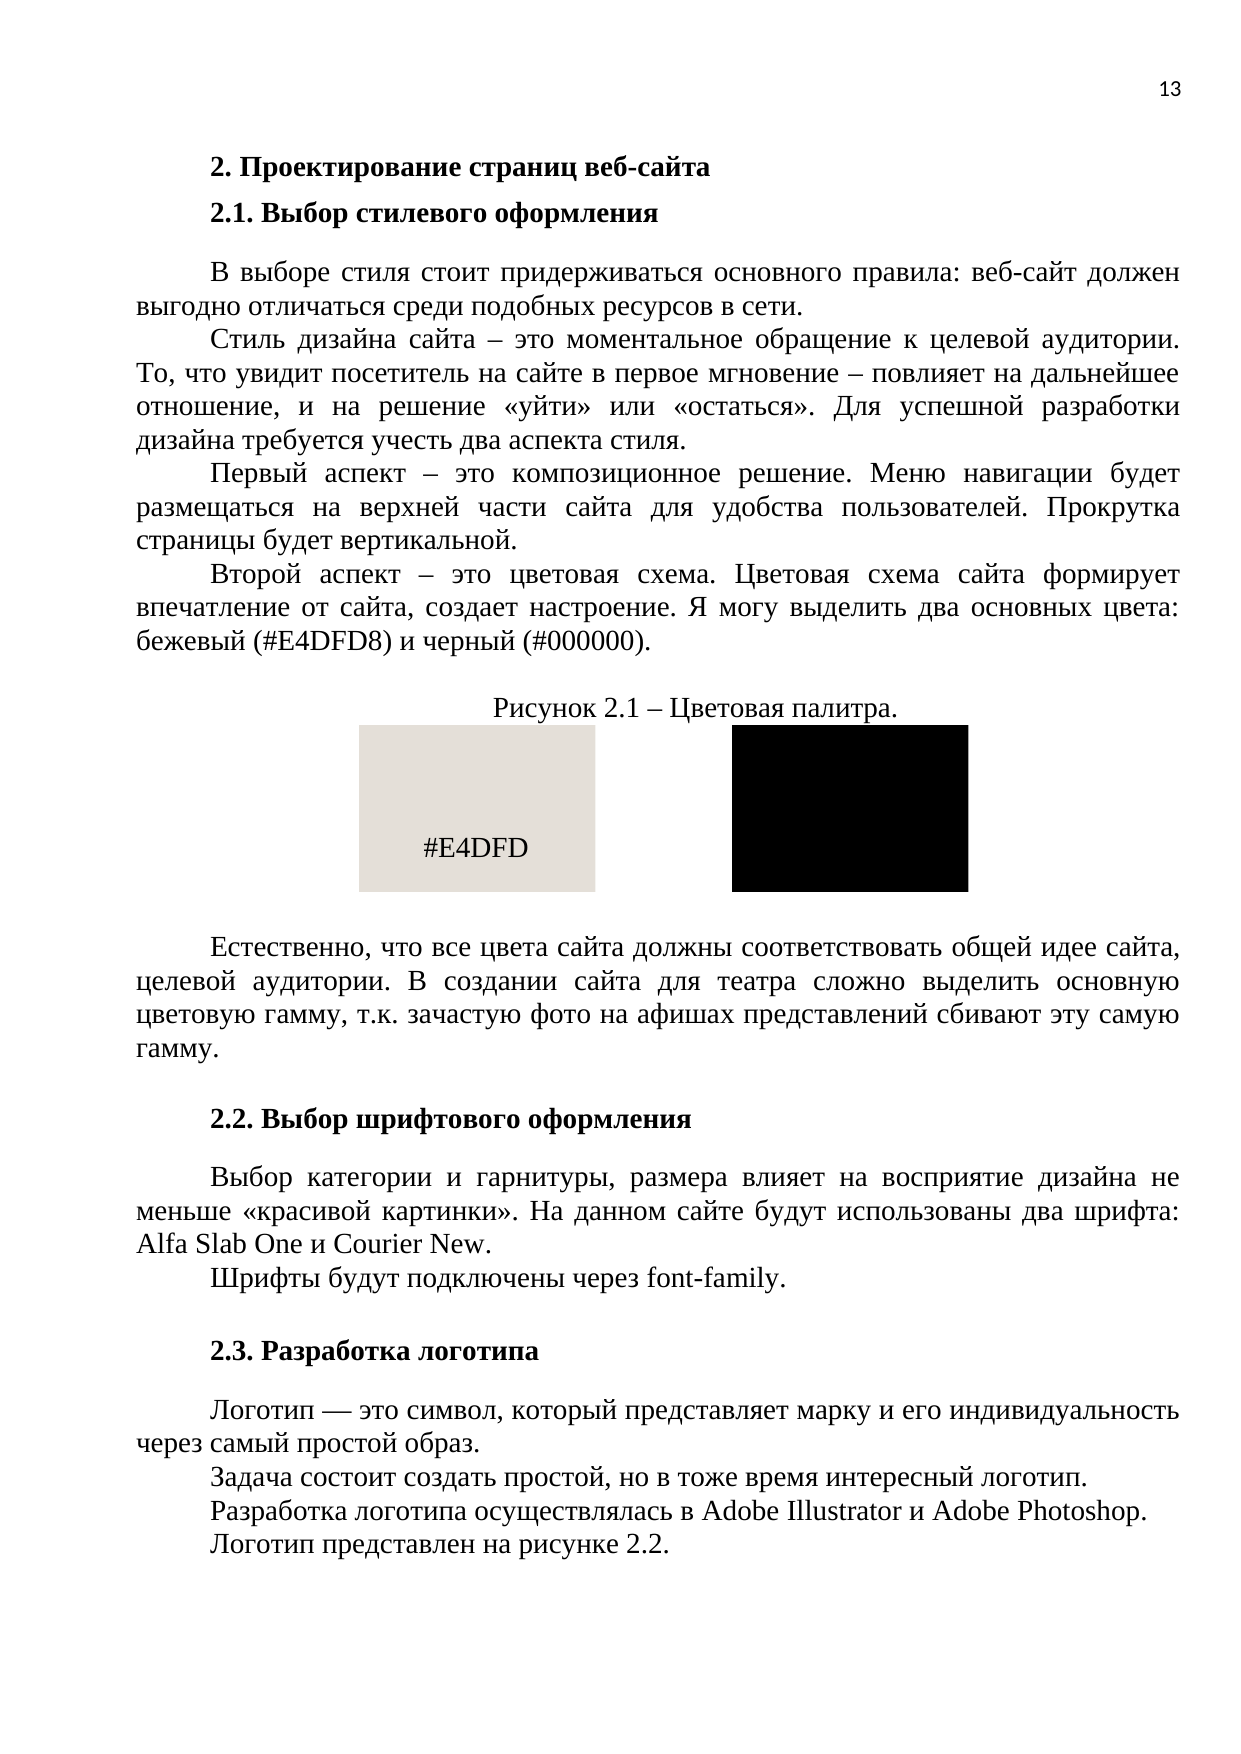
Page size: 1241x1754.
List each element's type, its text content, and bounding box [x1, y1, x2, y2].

picture [732, 725, 969, 892]
text В выборе стиля стоит придерживаться основного правила: веб-сайт должен выгодно отличаться среди подобных ресурсов в сети. [136, 254, 1181, 321]
text 2.1. Выбор стилевого оформления [136, 196, 1181, 229]
text Логотип представлен на рисунке 2.2. [136, 1526, 1181, 1560]
text Разработка логотипа осуществлялась в Adobe Illustrator и Adobe Photoshop. [136, 1493, 1181, 1526]
text Задача состоит создать простой, но в тоже время интересный логотип. [136, 1459, 1181, 1493]
text 2. Проектирование страниц веб-сайта [136, 149, 1181, 183]
text Выбор категории и гарнитуры, размера влияет на восприятие дизайна не меньше «красивой картинки». На данном сайте будут использованы два шрифта: Alfa Slab One и Courier New. [136, 1159, 1181, 1260]
text Второй аспект – это цветовая схема. Цветовая схема сайта формирует впечатление от сайта, создает настроение. Я могу выделить два основных цвета: бежевый (#E4DFD8) и черный (#000000). [136, 556, 1181, 657]
text Шрифты будут подключены через font-family. [136, 1260, 1181, 1293]
text Первый аспект – это композиционное решение. Меню навигации будет размещаться на верхней части сайта для удобства пользователей. Прокрутка страницы будет вертикальной. [136, 455, 1181, 556]
text 2.2. Выбор шрифтового оформления [136, 1101, 1181, 1134]
text Стиль дизайна сайта – это моментальное обращение к целевой аудитории. То, что увидит посетитель на сайте в первое мгновение – повлияет на дальнейшее отношение, и на решение «уйти» или «остаться». Для успешной разработки дизайна требуется учесть два аспекта стиля. [136, 321, 1181, 455]
text 2.3. Разработка логотипа [136, 1333, 1181, 1367]
text Естественно, что все цвета сайта должны соответствовать общей идее сайта, целевой аудитории. В создании сайта для театра сложно выделить основную цветовую гамму, т.к. зачастую фото на афишах представлений сбивают эту самую гамму. [136, 761, 1181, 1063]
text Рисунок 2.1 – Цветовая палитра. [136, 690, 1181, 724]
picture [359, 725, 596, 892]
text Логотип — это символ, который представляет марку и его индивидуальность через самый простой образ. [136, 1392, 1181, 1459]
